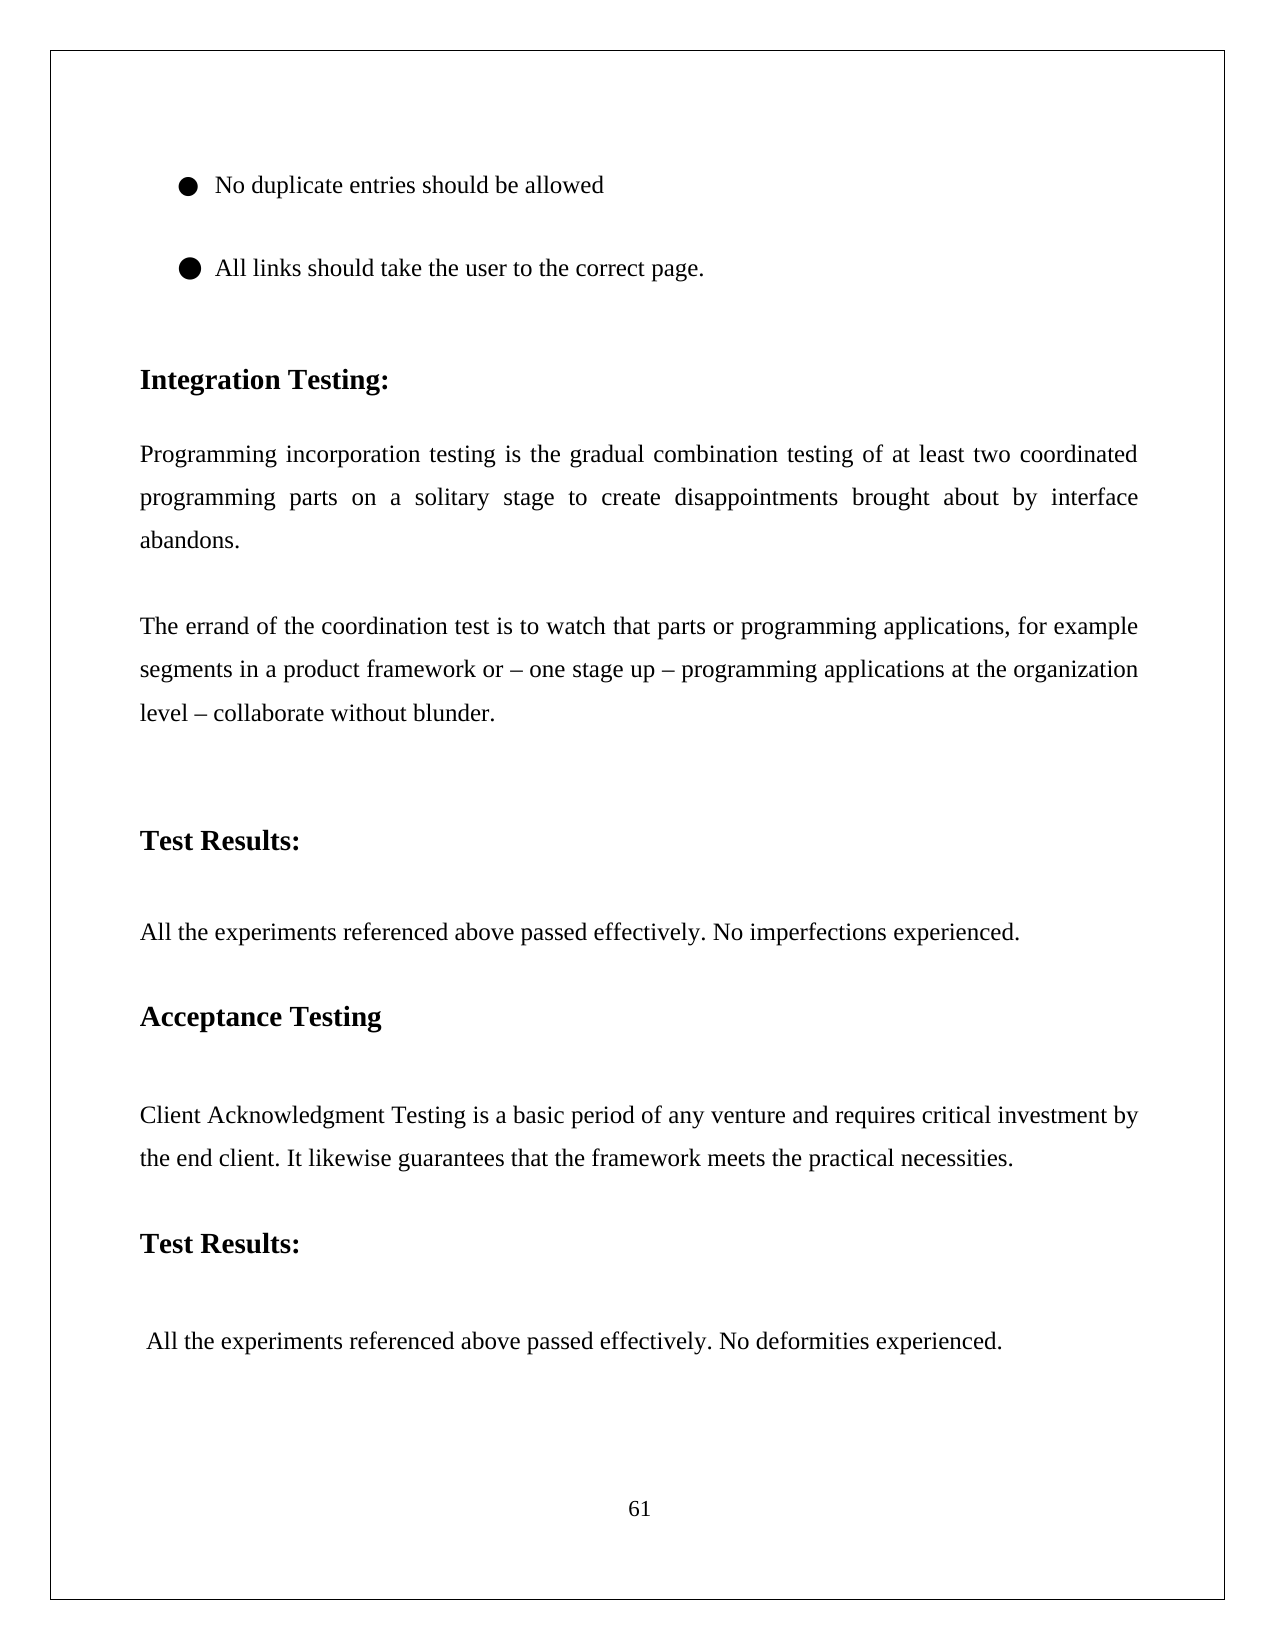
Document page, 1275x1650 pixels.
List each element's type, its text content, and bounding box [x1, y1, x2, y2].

list No duplicate entries should be allowed [177, 156, 1139, 207]
text Acceptance Testing [139, 999, 1139, 1033]
subtitle Integration Testing: [139, 362, 1039, 396]
text Programming incorporation testing is the gradual combination testing of at least two coordinated programming parts on a solitary stage to create disappointments brought about by interface abandons. [139, 439, 1139, 554]
text The errand of the coordination test is to watch that parts or programming applications, for example segments in a product framework or – one stage up – programming applications at the organization level – collaborate without blunder. [139, 611, 1139, 726]
text Test Results: [139, 1226, 1139, 1259]
text All the experiments referenced above passed effectively. No imperfections experienced. [139, 917, 1139, 946]
text Client Acknowledgment Testing is a basic period of any venture and requires critical investment by the end client. It likewise guarantees that the framework meets the practical necessities. [139, 1100, 1139, 1172]
text Test Results: [139, 823, 1139, 857]
list All links should take the user to the correct page. [177, 233, 1139, 293]
text All the experiments referenced above passed effectively. No deformities experienced. [139, 1326, 1139, 1355]
